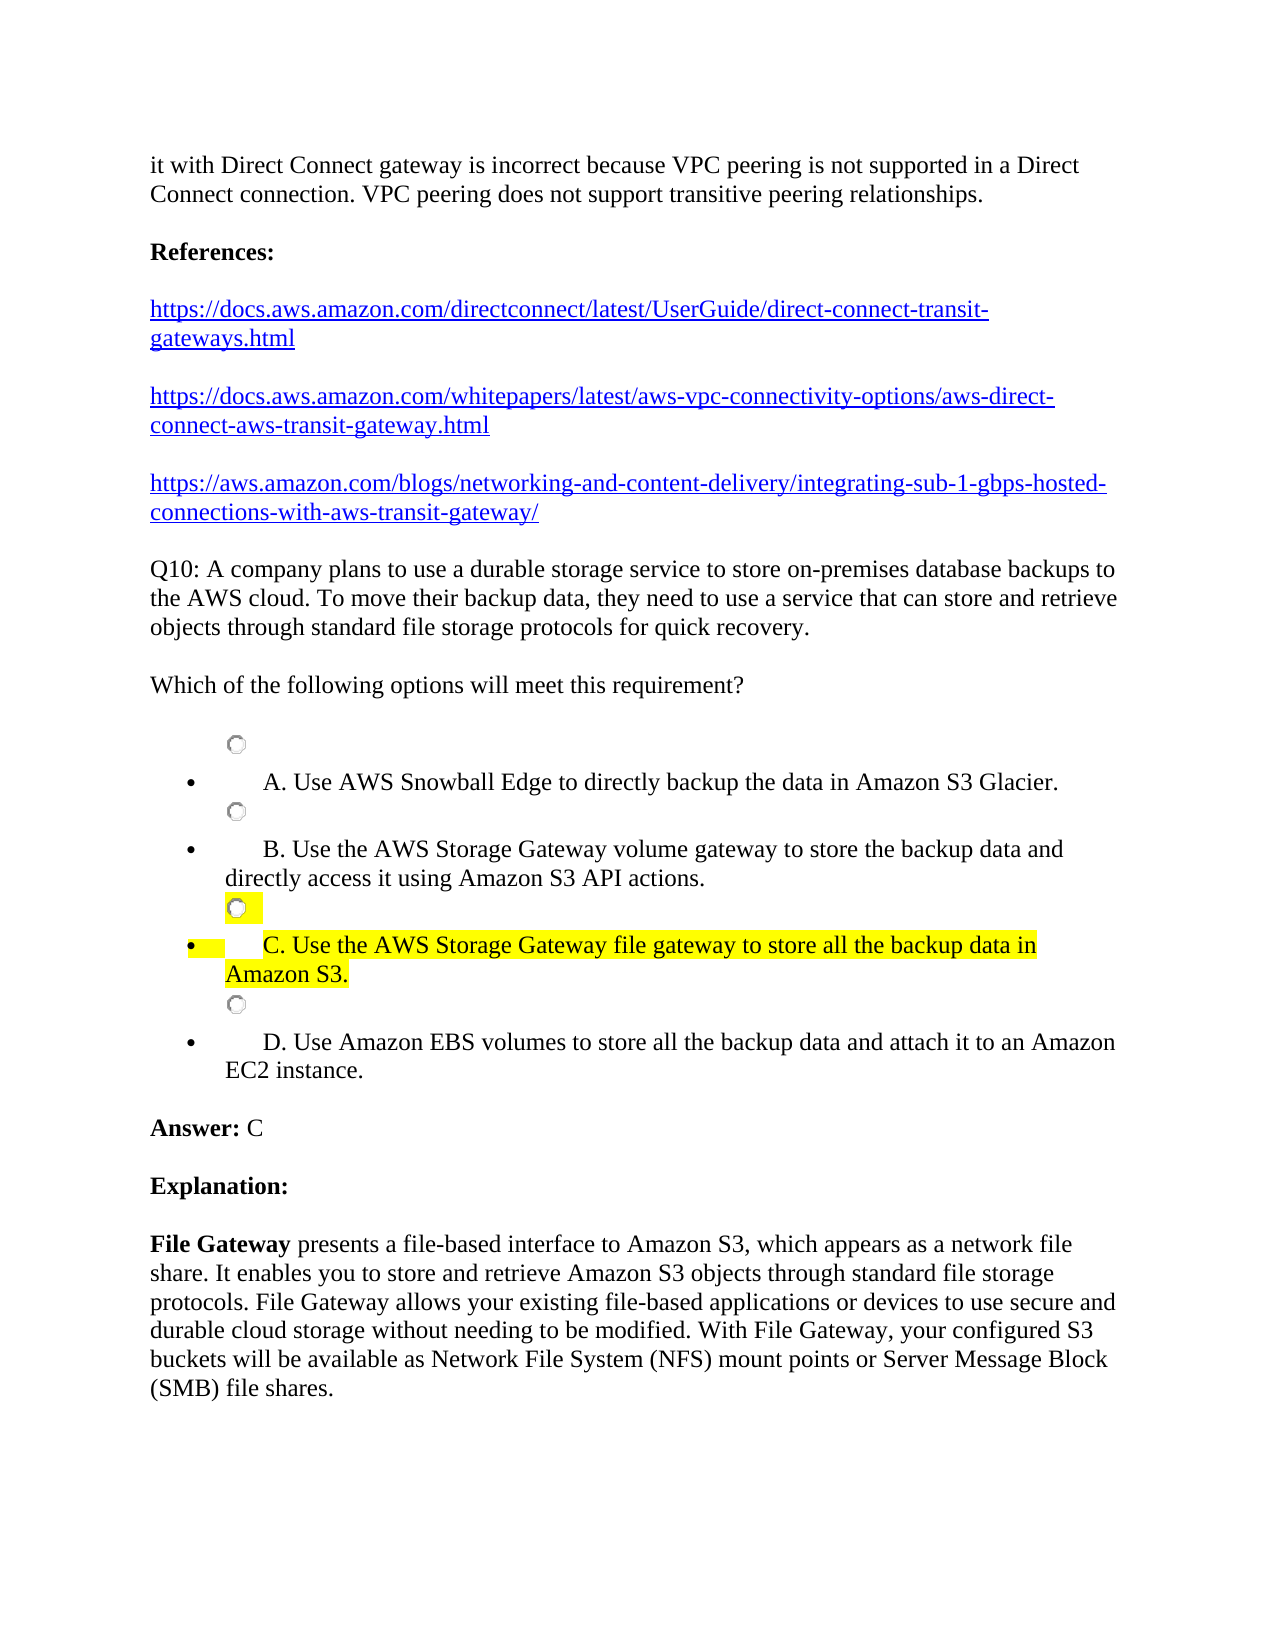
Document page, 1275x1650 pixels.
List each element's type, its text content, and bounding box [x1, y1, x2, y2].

text Explanation: [150, 1171, 1125, 1200]
list D. Use Amazon EBS volumes to store all the backup data and attach it to an Amazon EC2 instance. [187, 988, 1125, 1084]
text Q10: A company plans to use a durable storage service to store on-premises database backups to the AWS cloud. To move their backup data, they need to use a service that can store and retrieve objects through standard file storage protocols for quick recovery. [150, 554, 1125, 641]
list C. Use the AWS Storage Gateway file gateway to store all the backup data in Amazon S3. [187, 892, 1125, 988]
text Which of the following options will meet this requirement? [150, 670, 1125, 699]
text Answer: C [150, 1113, 1125, 1142]
text File Gateway presents a file-based interface to Amazon S3, which appears as a network file share. It enables you to store and retrieve Amazon S3 objects through standard file storage protocols. File Gateway allows your existing file-based applications or devices to use secure and durable cloud storage without needing to be modified. With File Gateway, your configured S3 buckets will be available as Network File System (NFS) mount points or Server Message Block (SMB) file shares. [150, 1229, 1125, 1402]
list B. Use the AWS Storage Gateway volume gateway to store the backup data and directly access it using Amazon S3 API actions. [187, 795, 1125, 892]
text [150, 150, 1125, 207]
text https://docs.aws.amazon.com/whitepapers/latest/aws-vpc-connectivity-options/aws-direct-connect-aws-transit-gateway.html [150, 381, 1125, 439]
list A. Use AWS Snowball Edge to directly backup the data in Amazon S3 Glacier. [187, 728, 1125, 795]
text https://aws.amazon.com/blogs/networking-and-content-delivery/integrating-sub-1-gbps-hosted-connections-with-aws-transit-gateway/ [150, 468, 1125, 525]
text References: [150, 237, 1125, 265]
text https://docs.aws.amazon.com/directconnect/latest/UserGuide/direct-connect-transit-gateways.html [150, 294, 1125, 352]
